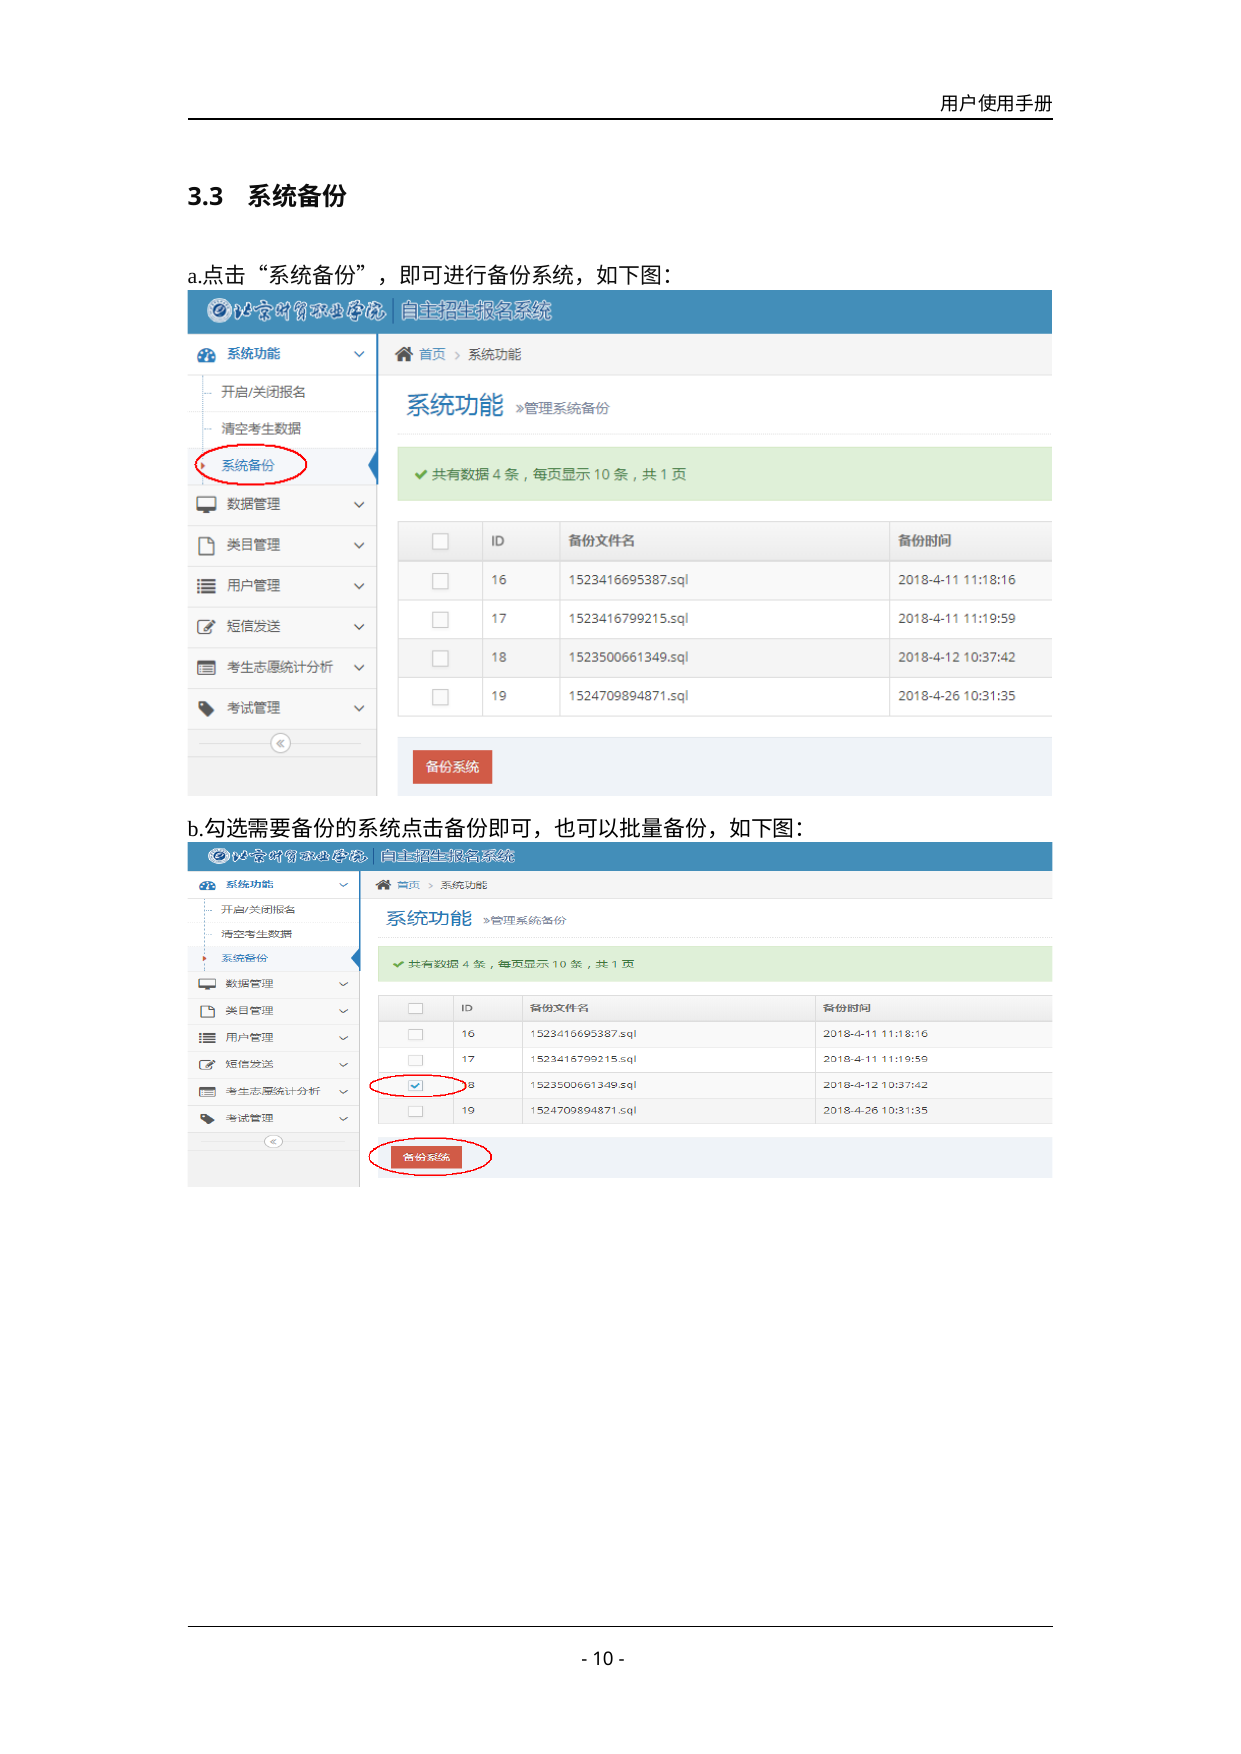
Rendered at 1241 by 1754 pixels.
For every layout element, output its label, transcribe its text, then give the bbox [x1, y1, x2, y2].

picture [187, 842, 1053, 1187]
text b.勾选需要备份的系统点击备份即可，也可以批量备份，如下图： [187, 810, 1053, 842]
picture [187, 290, 1052, 796]
text a.点击“系统备份”，即可进行备份系统，如下图： [187, 258, 1053, 290]
subtitle 系统备份 [187, 162, 1053, 227]
